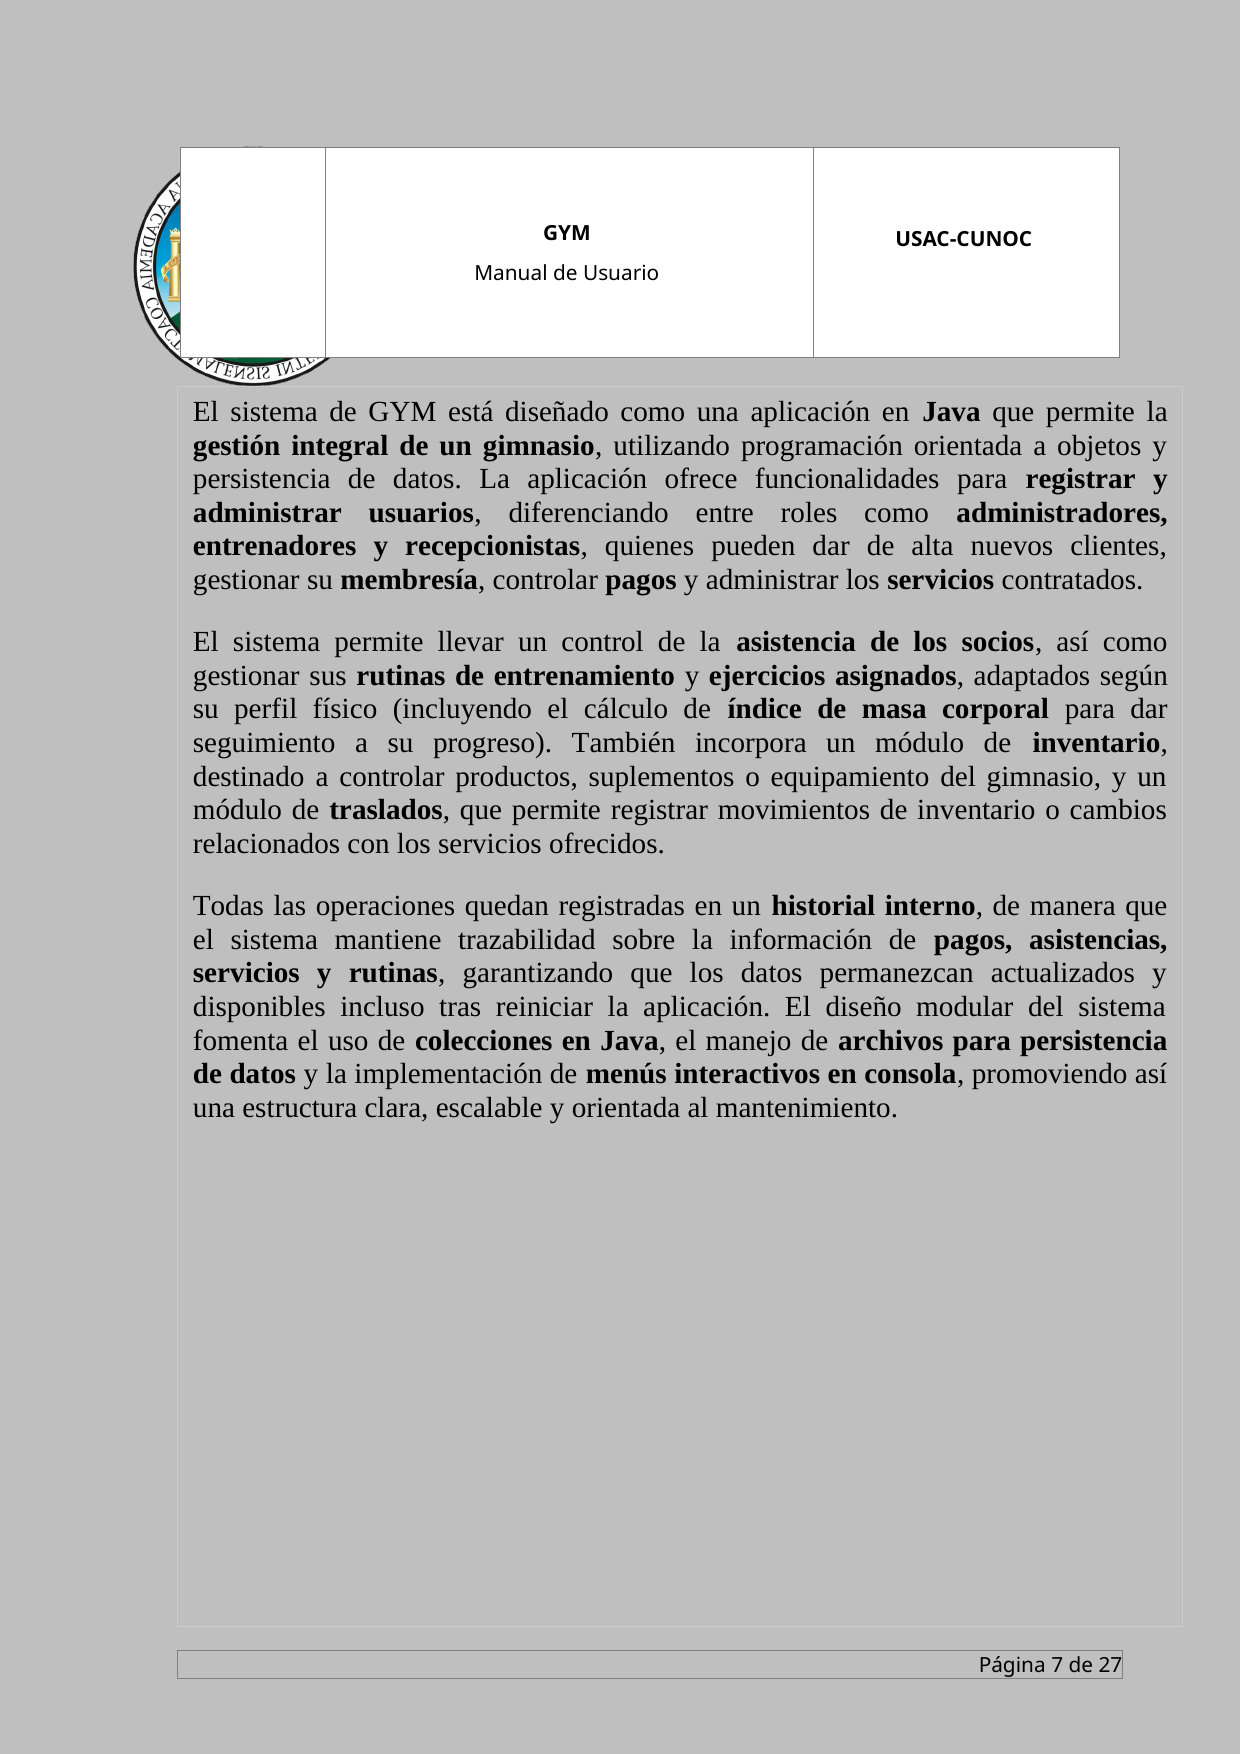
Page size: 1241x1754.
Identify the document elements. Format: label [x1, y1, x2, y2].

picture [133, 146, 373, 386]
